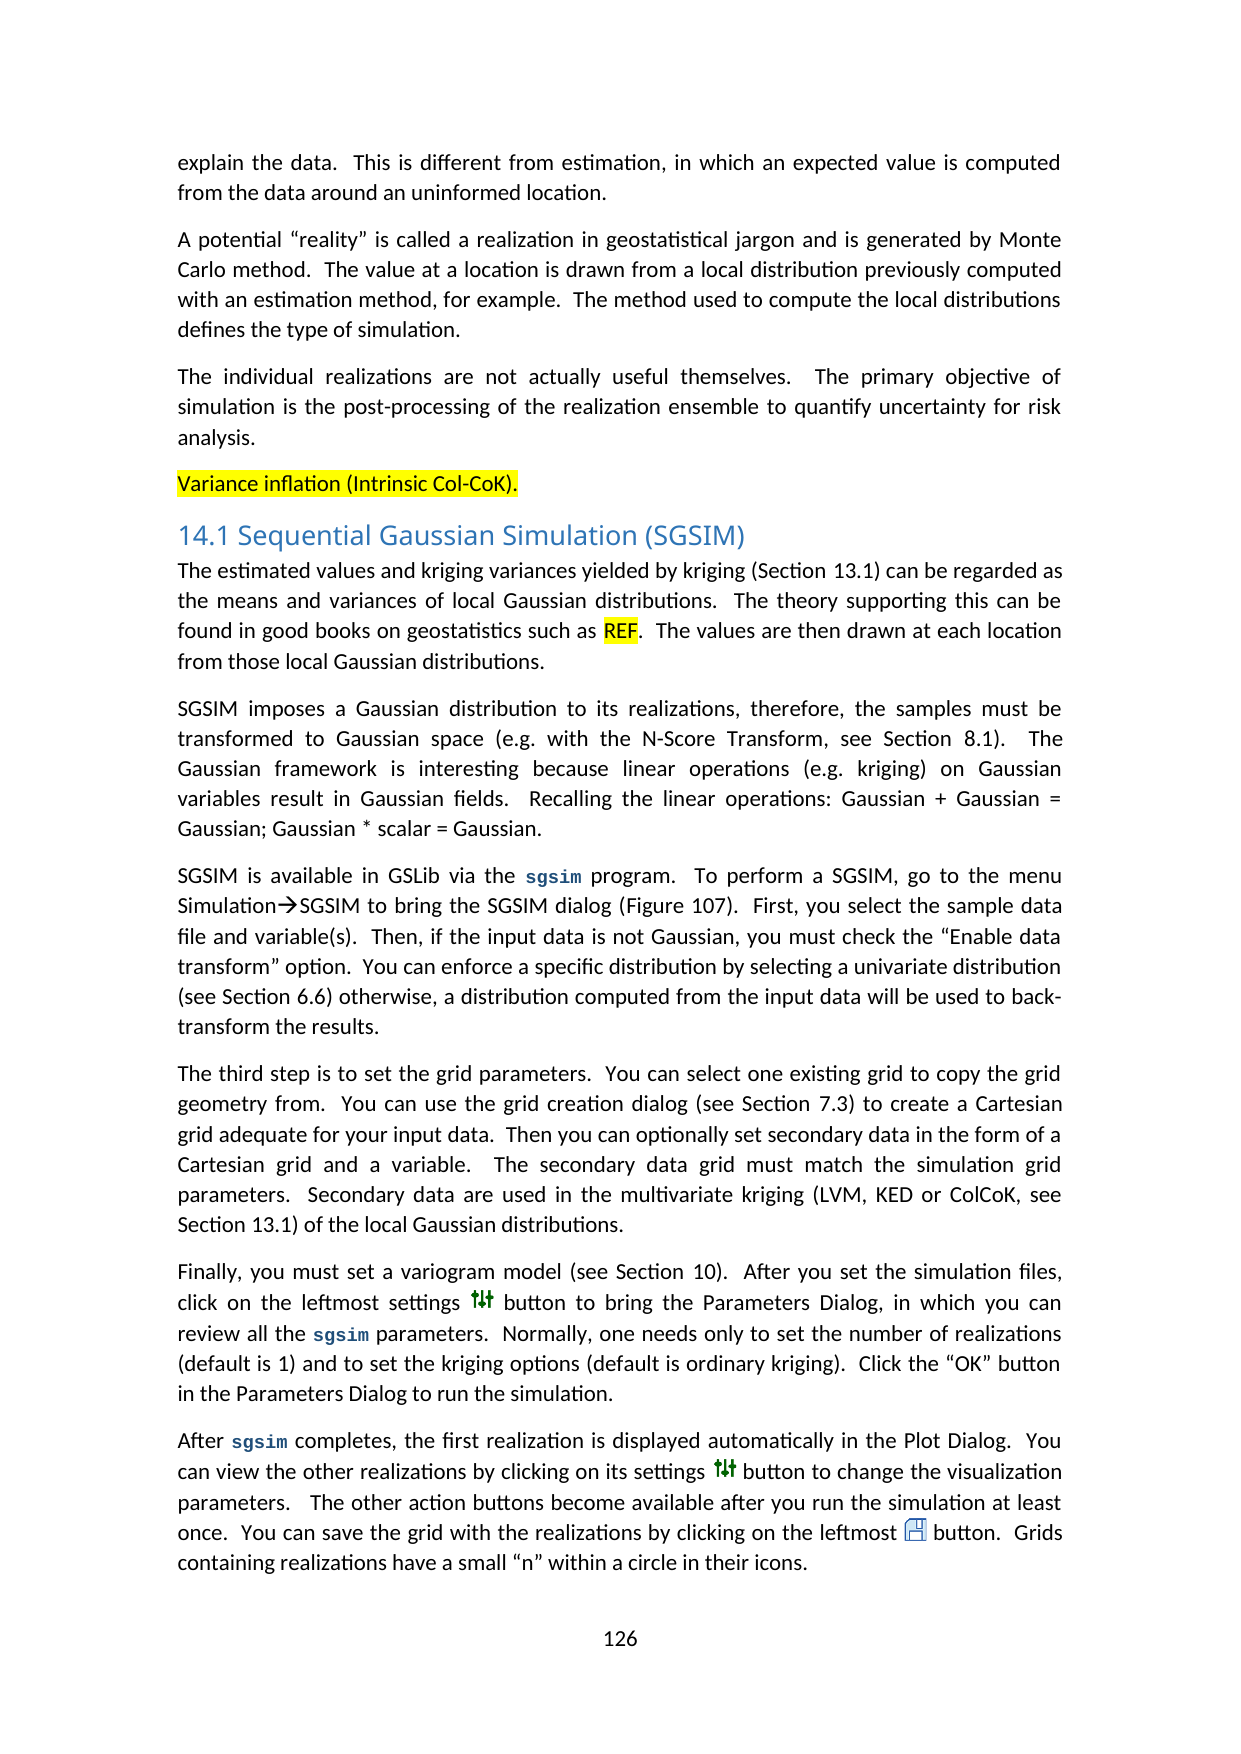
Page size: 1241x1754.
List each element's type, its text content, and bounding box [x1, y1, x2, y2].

subtitle Sequential Gaussian Simulation (SGSIM) [177, 516, 1063, 553]
text Variance inflation (Intrinsic Col-CoK). [177, 469, 1063, 497]
picture [904, 1518, 927, 1541]
text SGSIM imposes a Gaussian distribution to its realizations, therefore, the samples must be transformed to Gaussian space (e.g. with the N-Score Transform, see Section 8.1). The Gaussian framework is interesting because linear operations (e.g. kriging) on Gaussian variables result in Gaussian fields. Recalling the linear operations: Gaussian + Gaussian = Gaussian; Gaussian * scalar = Gaussian. [177, 694, 1063, 842]
text The third step is to set the grid parameters. You can select one existing grid to copy the grid geometry from. You can use the grid creation dialog (see Section 7.3) to create a Cartesian grid adequate for your input data. Then you can optionally set secondary data in the form of a Cartesian grid and a variable. The secondary data grid must match the simulation grid parameters. Secondary data are used in the multivariate kriging (LVM, KED or ColCoK, see Section 12.1) of the local Gaussian distributions. [177, 1059, 1063, 1238]
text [177, 148, 1063, 206]
picture [713, 1456, 737, 1480]
text The estimated values and kriging variances yielded by kriging (Section 12.1) can be regarded as the means and variances of local Gaussian distributions. The theory supporting this can be found in good books on geostatistics such as REF. The values are then drawn at each location from those local Gaussian distributions. [177, 556, 1063, 675]
text SGSIM is available in GSLib via the sgsim program. To perform a SGSIM, go to the menu SimulationSGSIM to bring the SGSIM dialog (Figure 98). First, you select the sample data file and variable(s). Then, if the input data is not Gaussian, you must check the “Enable data transform” option. You can enforce a specific distribution by selecting a univariate distribution (see Section 6.6) otherwise, a distribution computed from the input data will be used to back-transform the results. [177, 861, 1063, 1040]
picture [470, 1287, 494, 1311]
text The individual realizations are not actually useful themselves. The primary objective of simulation is the post-processing of the realization ensemble to quantify uncertainty for risk analysis. [177, 362, 1063, 451]
text A potential “reality” is called a realization in geostatistical jargon and is generated by Monte Carlo method. The value at a location is drawn from a local distribution previously computed with an estimation method, for example. The method used to compute the local distributions defines the type of simulation. [177, 225, 1063, 343]
text Finally, you must set a variogram model (see Section 10). After you set the simulation files, click on the leftmost settings button to bring the Parameters Dialog, in which you can review all the sgsim parameters. Normally, one needs only to set the number of realizations (default is 1) and to set the kriging options (default is ordinary kriging). Click the “OK” button in the Parameters Dialog to run the simulation. [177, 1257, 1063, 1407]
text After sgsim completes, the first realization is displayed automatically in the Plot Dialog. You can view the other realizations by clicking on its settings button to change the visualization parameters. The other action buttons become available after you run the simulation at least once. You can save the grid with the realizations by clicking on the leftmost button. Grids containing realizations have a small “n” within a circle in their icons. [177, 1426, 1063, 1576]
